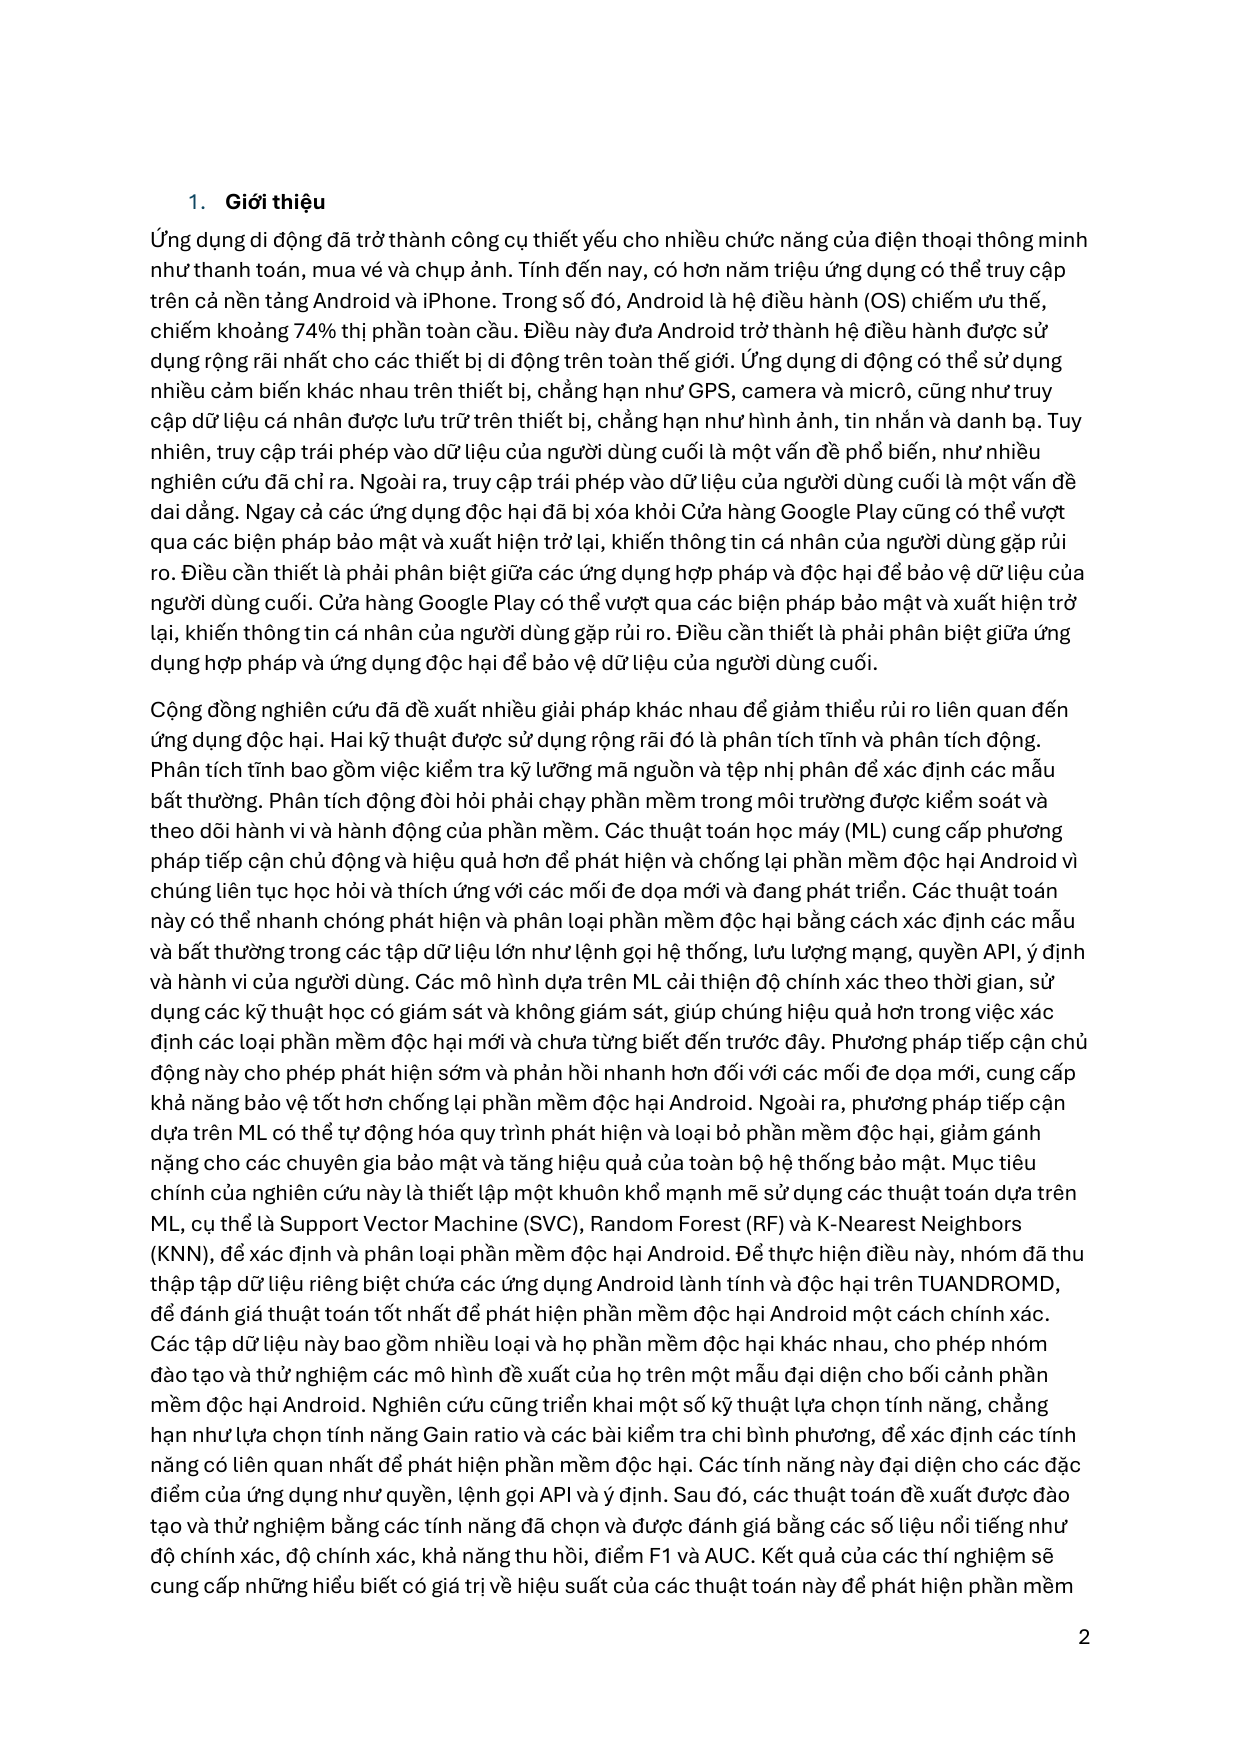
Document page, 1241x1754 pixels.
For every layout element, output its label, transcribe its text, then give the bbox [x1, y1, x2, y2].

text Ứng dụng di động đã trở thành công cụ thiết yếu cho nhiều chức năng của điện thoại thông minh như thanh toán, mua vé và chụp ảnh. Tính đến nay, có hơn năm triệu ứng dụng có thể truy cập trên cả nền tảng Android và iPhone. Trong số đó, Android là hệ điều hành (OS) chiếm ưu thế, chiếm khoảng 74% thị phần toàn cầu. Điều này đưa Android trở thành hệ điều hành được sử dụng rộng rãi nhất cho các thiết bị di động trên toàn thế giới. Ứng dụng di động có thể sử dụng nhiều cảm biến khác nhau trên thiết bị, chẳng hạn như GPS, camera và micrô, cũng như truy cập dữ liệu cá nhân được lưu trữ trên thiết bị, chẳng hạn như hình ảnh, tin nhắn và danh bạ. Tuy nhiên, truy cập trái phép vào dữ liệu của người dùng cuối là một vấn đề phổ biến, như nhiều nghiên cứu đã chỉ ra. Ngoài ra, truy cập trái phép vào dữ liệu của người dùng cuối là một vấn đề dai dẳng. Ngay cả các ứng dụng độc hại đã bị xóa khỏi Cửa hàng Google Play cũng có thể vượt qua các biện pháp bảo mật và xuất hiện trở lại, khiến thông tin cá nhân của người dùng gặp rủi ro. Điều cần thiết là phải phân biệt giữa các ứng dụng hợp pháp và độc hại để bảo vệ dữ liệu của người dùng cuối. Cửa hàng Google Play có thể vượt qua các biện pháp bảo mật và xuất hiện trở lại, khiến thông tin cá nhân của người dùng gặp rủi ro. Điều cần thiết là phải phân biệt giữa ứng dụng hợp pháp và ứng dụng độc hại để bảo vệ dữ liệu của người dùng cuối. [150, 226, 1090, 677]
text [150, 696, 1090, 1600]
